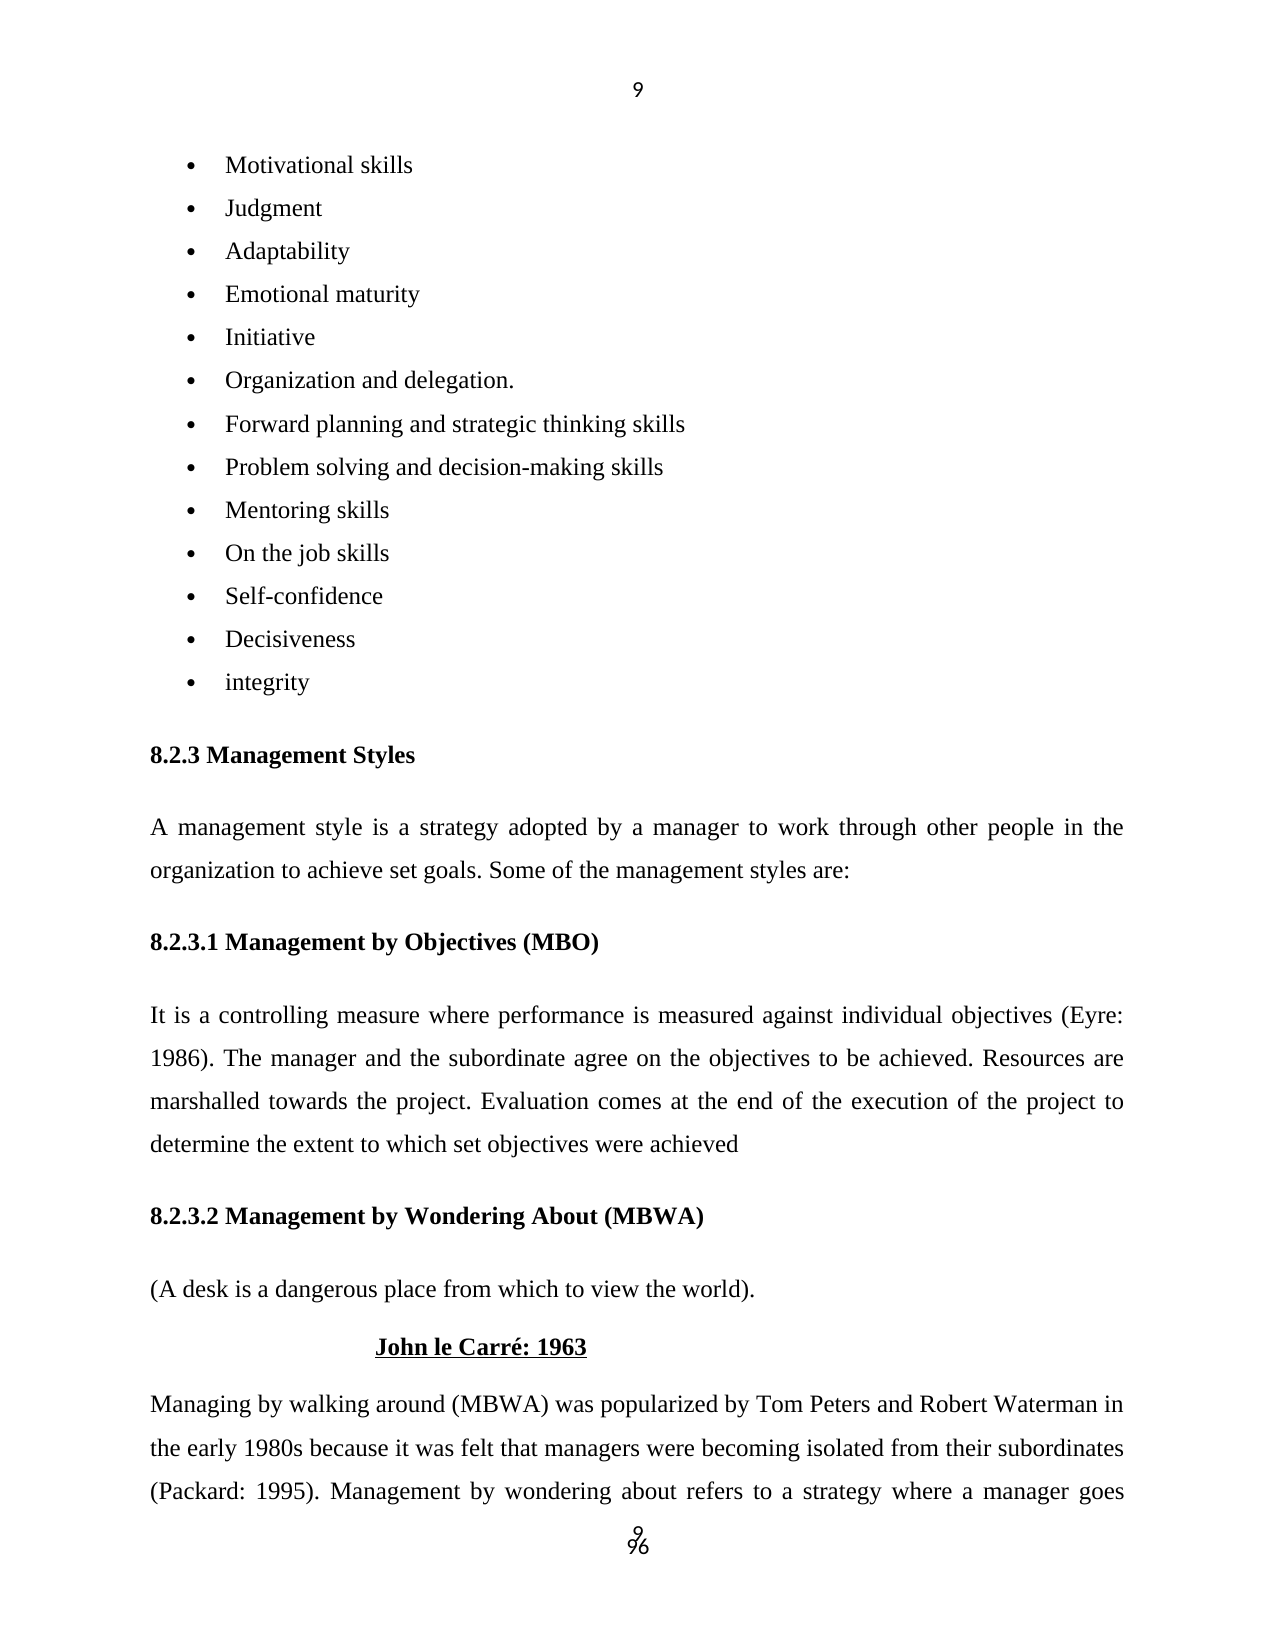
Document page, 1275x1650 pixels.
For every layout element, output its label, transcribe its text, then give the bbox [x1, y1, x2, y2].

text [150, 1389, 1125, 1504]
list Problem solving and decision-making skills [187, 452, 1125, 481]
text A management style is a strategy adopted by a manager to work through other people in the organization to achieve set goals. Some of the management styles are: [150, 812, 1125, 884]
list Mentoring skills [187, 495, 1125, 524]
list integrity [187, 667, 1125, 696]
text 8.2.3 Management Styles [150, 740, 1125, 768]
text 8.2.3.2 Management by Wondering About (MBWA) [150, 1201, 1125, 1230]
text (A desk is a dangerous place from which to view the world). [150, 1274, 1125, 1302]
list On the job skills [187, 538, 1125, 567]
text It is a controlling measure where performance is measured against individual objectives (Eyre: 1986). The manager and the subordinate agree on the objectives to be achieved. Resources are marshalled towards the project. Evaluation comes at the end of the execution of the project to determine the extent to which set objectives were achieved [150, 1000, 1125, 1158]
text 8.2.3.1 Management by Objectives (MBO) [150, 927, 1125, 956]
list Motivational skills [187, 150, 1125, 179]
list Adaptability [187, 236, 1125, 265]
list Forward planning and strategic thinking skills [187, 409, 1125, 437]
list Decisiveness [187, 624, 1125, 653]
list Judgment [187, 193, 1125, 222]
text John le Carré: 1963 [300, 1332, 1125, 1360]
list Organization and delegation. [187, 366, 1125, 394]
list Initiative [187, 322, 1125, 351]
list Emotional maturity [187, 279, 1125, 308]
list Self-confidence [187, 581, 1125, 610]
